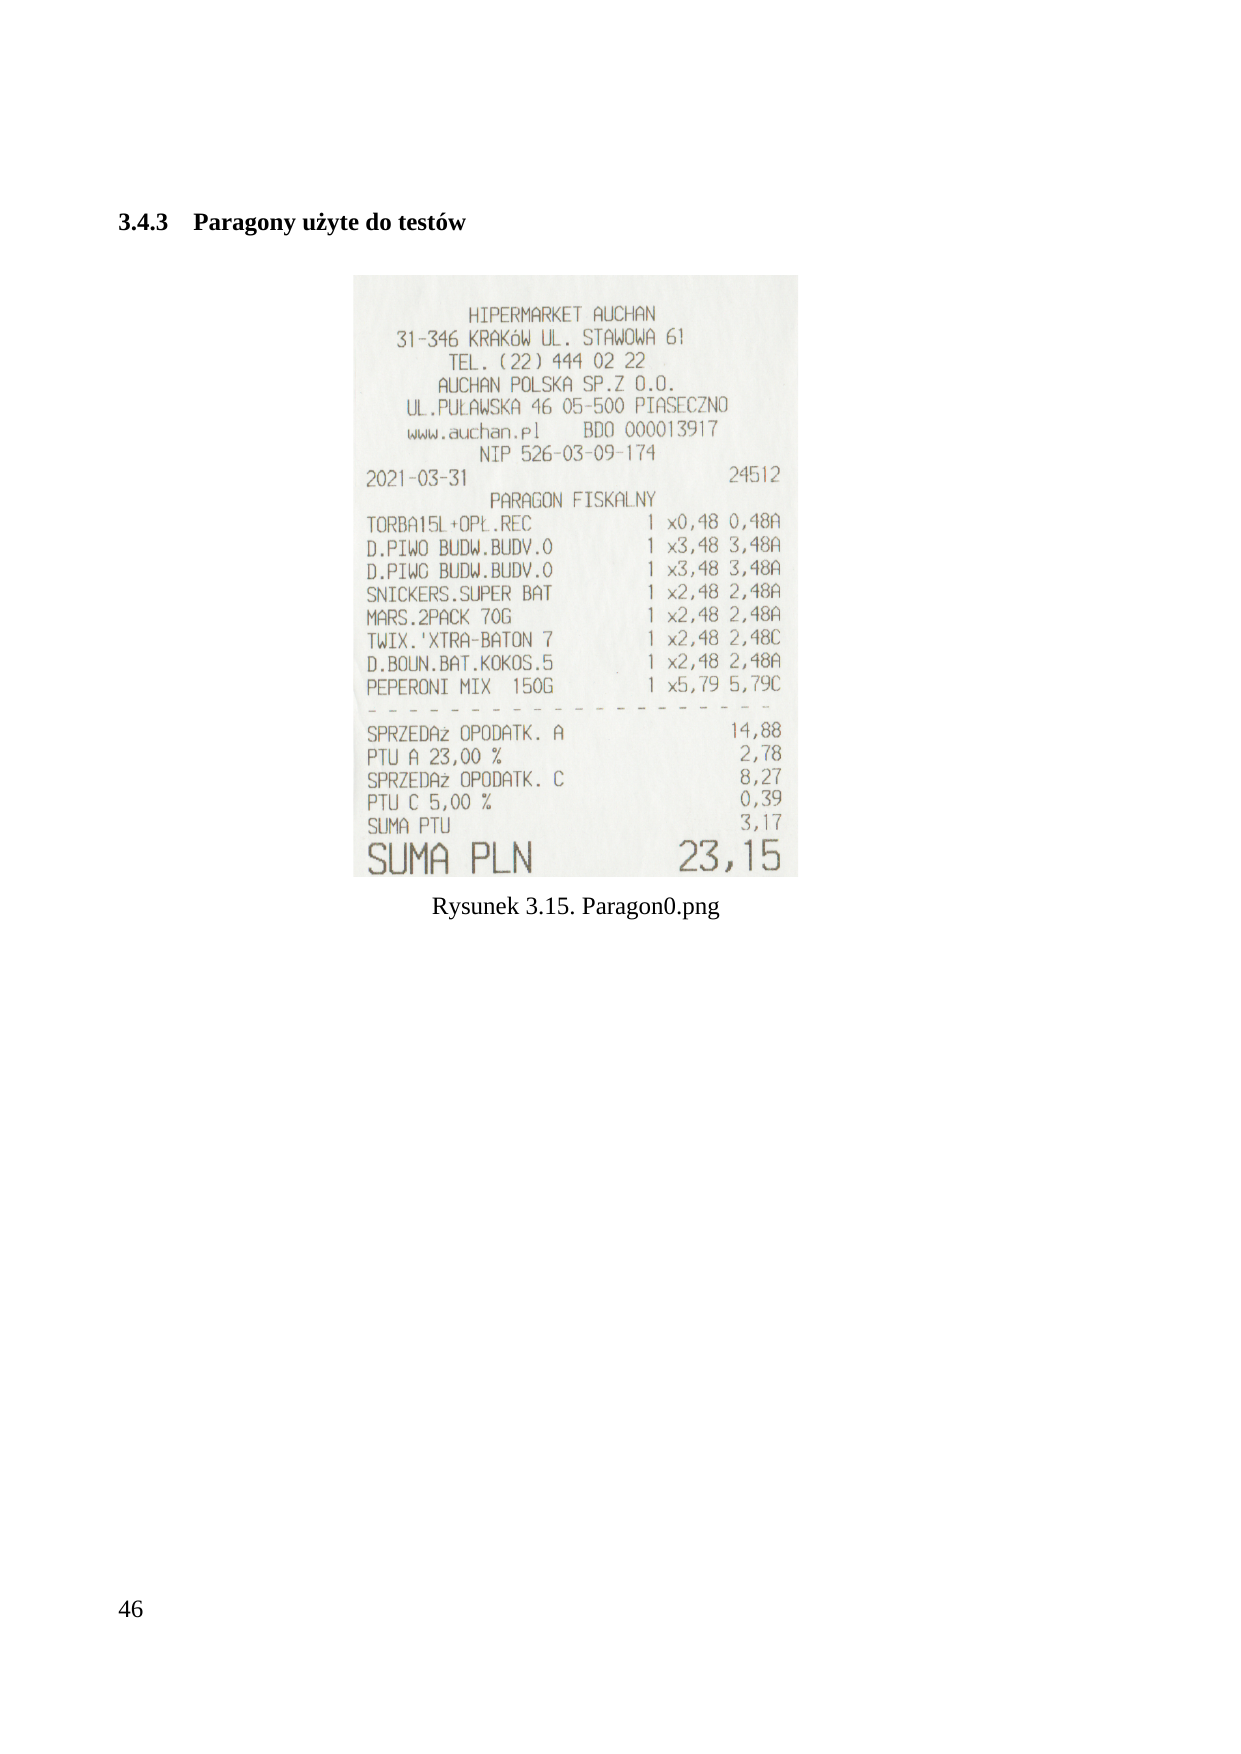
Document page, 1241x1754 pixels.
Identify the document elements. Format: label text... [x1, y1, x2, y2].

picture [353, 275, 799, 877]
subtitle Paragony użyte do testów [118, 207, 1033, 236]
